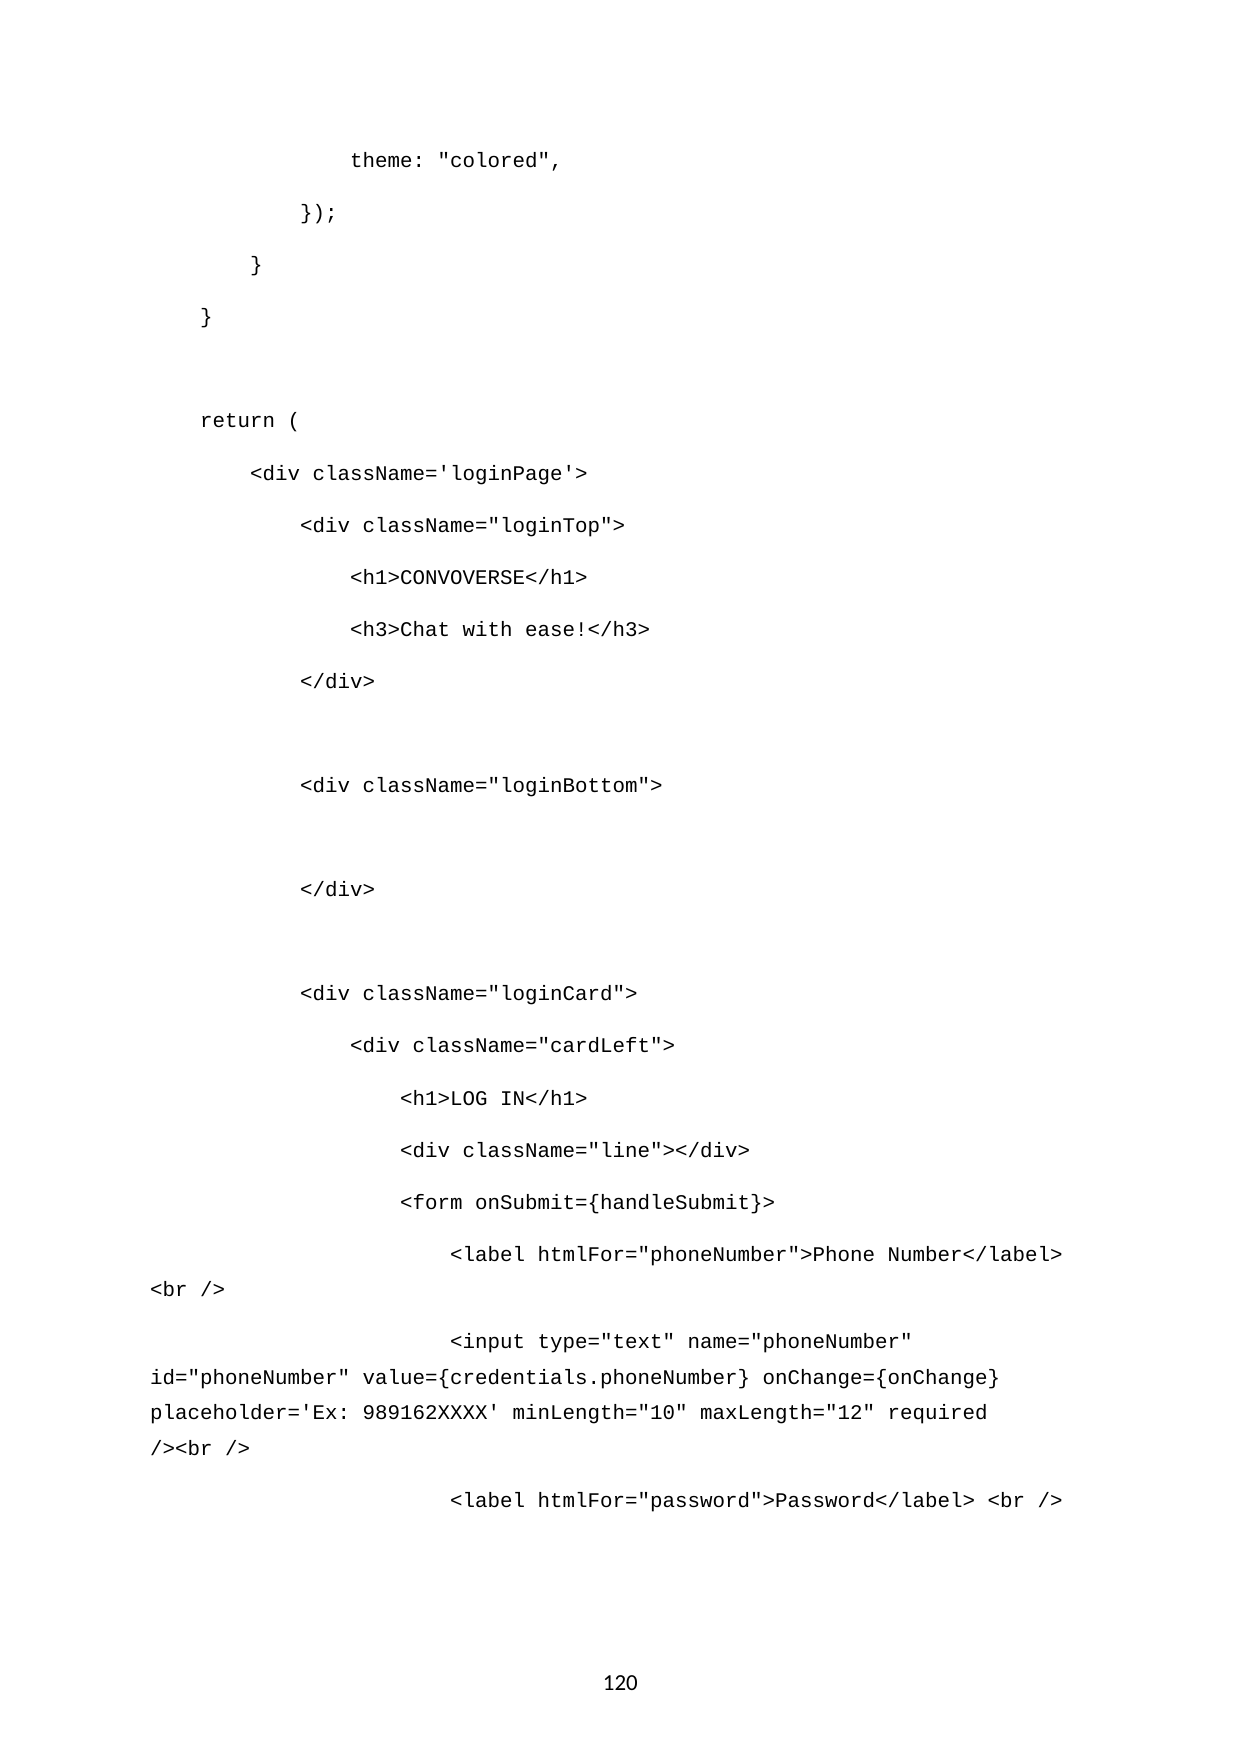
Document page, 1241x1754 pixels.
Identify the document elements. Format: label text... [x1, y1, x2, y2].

text <form onSubmit={handleSubmit}> [150, 1192, 1090, 1215]
text <div className='loginPage'> [150, 462, 1090, 486]
text <label htmlFor="phoneNumber">Phone Number</label> <br /> [150, 1244, 1090, 1303]
text <input type="text" name="phoneNumber" id="phoneNumber" value={credentials.phoneNumber} onChange={onChange} placeholder='Ex: 989162XXXX' minLength="10" maxLength="12" required /><br /> [150, 1331, 1090, 1461]
text <h3>Chat with ease!</h3> [150, 619, 1090, 642]
text </div> [150, 671, 1090, 694]
text <div className="cardLeft"> [150, 1035, 1090, 1059]
text <div className="loginCard"> [150, 983, 1090, 1007]
text <h1>CONVOVERSE</h1> [150, 567, 1090, 590]
text <div className="loginTop"> [150, 514, 1090, 538]
text } [150, 306, 1090, 330]
text theme: "colored", [150, 150, 1090, 174]
text <div className="loginBottom"> [150, 775, 1090, 799]
text <div className="line"></div> [150, 1139, 1090, 1163]
text return ( [150, 410, 1090, 434]
text <label htmlFor="password">Password</label> <br /> [150, 1489, 1090, 1513]
text }); [150, 202, 1090, 226]
text </div> [150, 879, 1090, 903]
text } [150, 254, 1090, 278]
text <h1>LOG IN</h1> [150, 1087, 1090, 1111]
